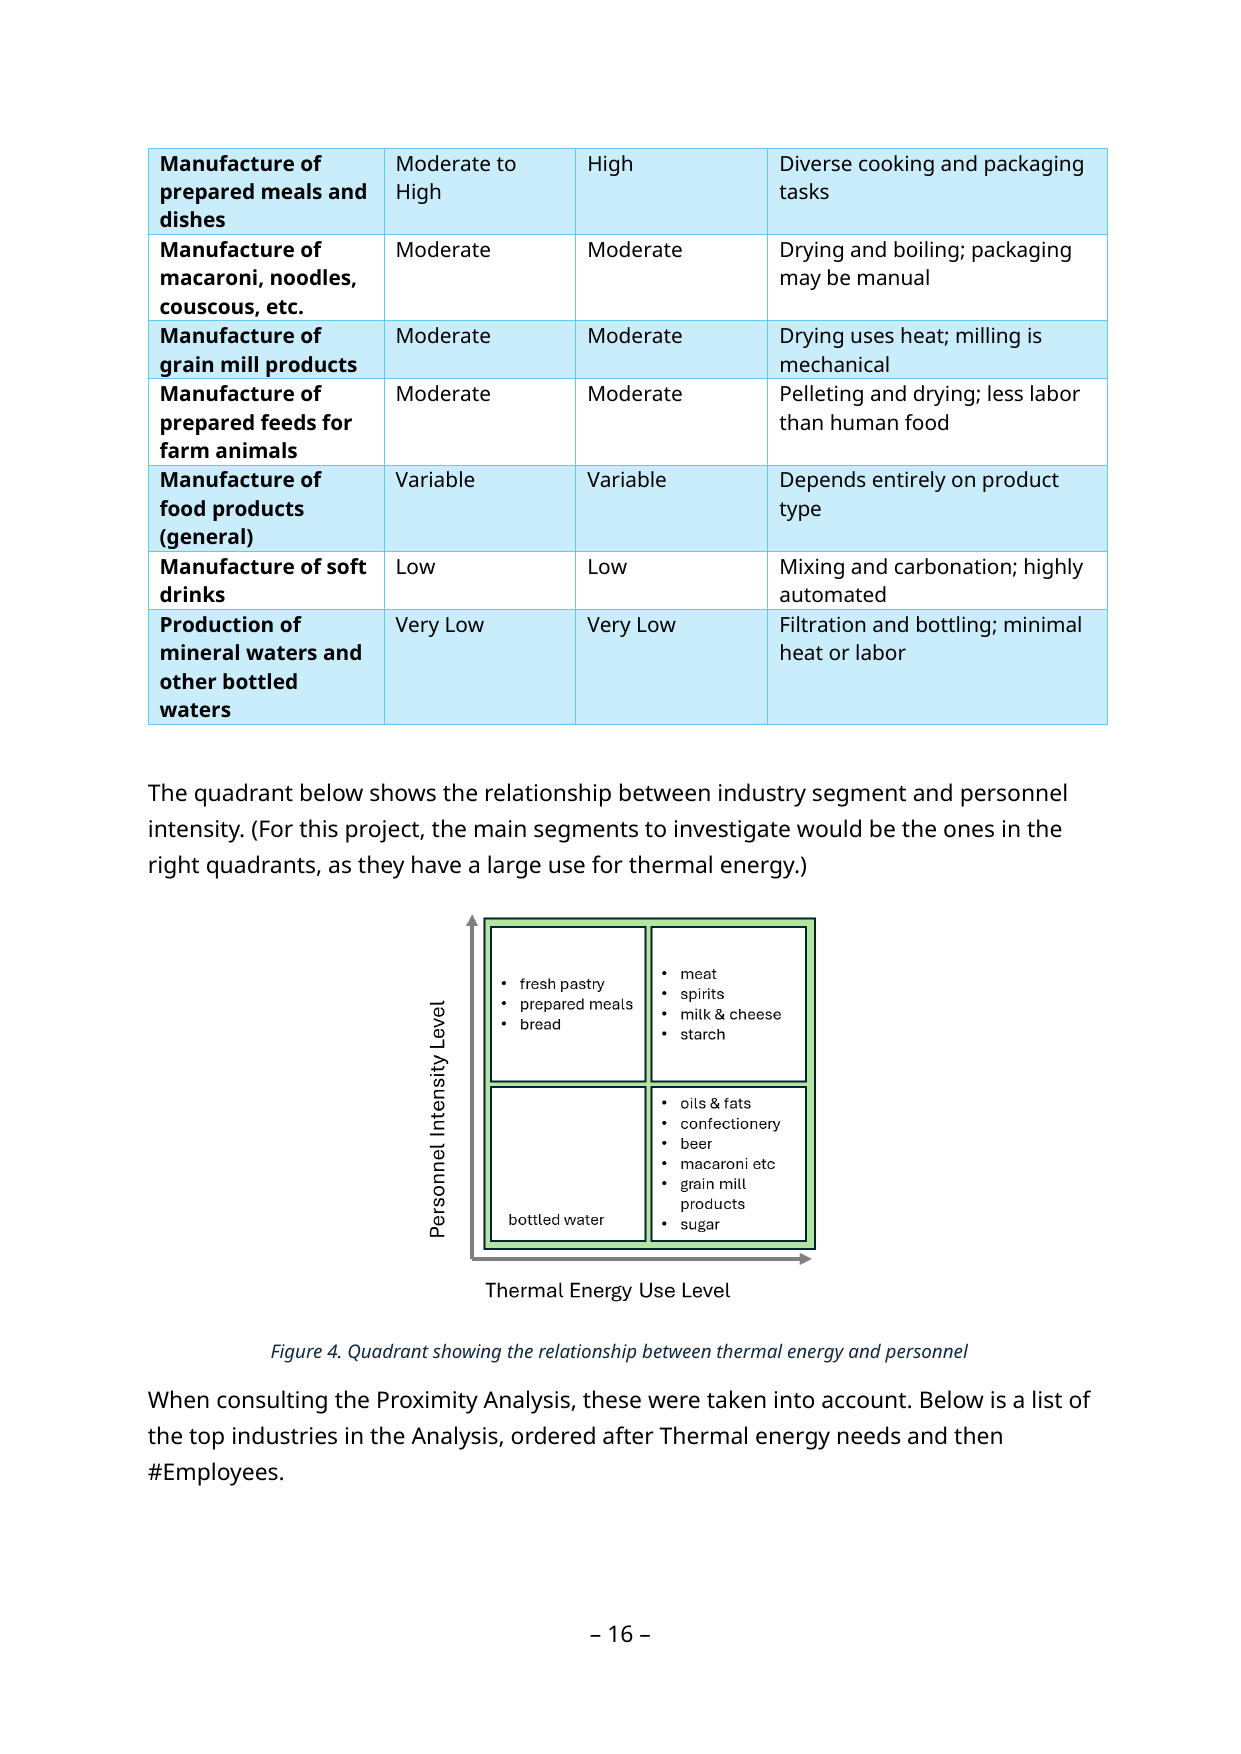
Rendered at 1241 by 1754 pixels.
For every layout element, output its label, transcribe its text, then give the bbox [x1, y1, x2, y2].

table_cell Mixing and carbonation; highly automated [768, 552, 1107, 609]
table_cell Low [576, 552, 767, 609]
table_cell Manufacture of prepared meals and dishes [149, 149, 384, 234]
table_cell Filtration and bottling; minimal heat or labor [768, 610, 1107, 724]
table_cell Manufacture of prepared feeds for farm animals [149, 379, 384, 464]
table_cell Variable [576, 466, 767, 551]
table_cell Very Low [385, 610, 575, 724]
table_cell Manufacture of macaroni, noodles, couscous, etc. [149, 235, 384, 320]
table_cell Moderate to High [385, 149, 575, 234]
table_cell Drying uses heat; milling is mechanical [768, 321, 1107, 378]
table_cell Manufacture of grain mill products [149, 321, 384, 378]
text The quadrant below shows the relationship between industry segment and personnel intensity. (For this project, the main segments to investigate would be the ones in the right quadrants, as they have a large use for thermal energy.) [148, 777, 1093, 880]
table_cell Moderate [576, 379, 767, 464]
table_cell Moderate [385, 379, 575, 464]
table_cell Manufacture of soft drinks [149, 552, 384, 609]
table_cell Variable [385, 466, 575, 551]
text When consulting the Proximity Analysis, these were taken into account. Below is a list of the top industries in the Analysis, ordered after Thermal energy needs and then #Employees. [148, 1384, 1093, 1487]
table_cell Pelleting and drying; less labor than human food [768, 379, 1107, 464]
table_cell Moderate [576, 321, 767, 378]
table_cell High [576, 149, 767, 234]
table_cell Diverse cooking and packaging tasks [768, 149, 1107, 234]
table_cell Depends entirely on product type [768, 466, 1107, 551]
table_cell Very Low [576, 610, 767, 724]
table_cell Moderate [385, 235, 575, 320]
table_cell Manufacture of food products (general) [149, 466, 384, 551]
table_cell Drying and boiling; packaging may be manual [768, 235, 1107, 320]
table_cell Low [385, 552, 575, 609]
text Figure 4. Quadrant showing the relationship between thermal energy and personnel [148, 1338, 1093, 1363]
table_cell Moderate [385, 321, 575, 378]
table_cell Moderate [576, 235, 767, 320]
table_cell Production of mineral waters and other bottled waters [149, 610, 384, 724]
picture [416, 901, 824, 1317]
